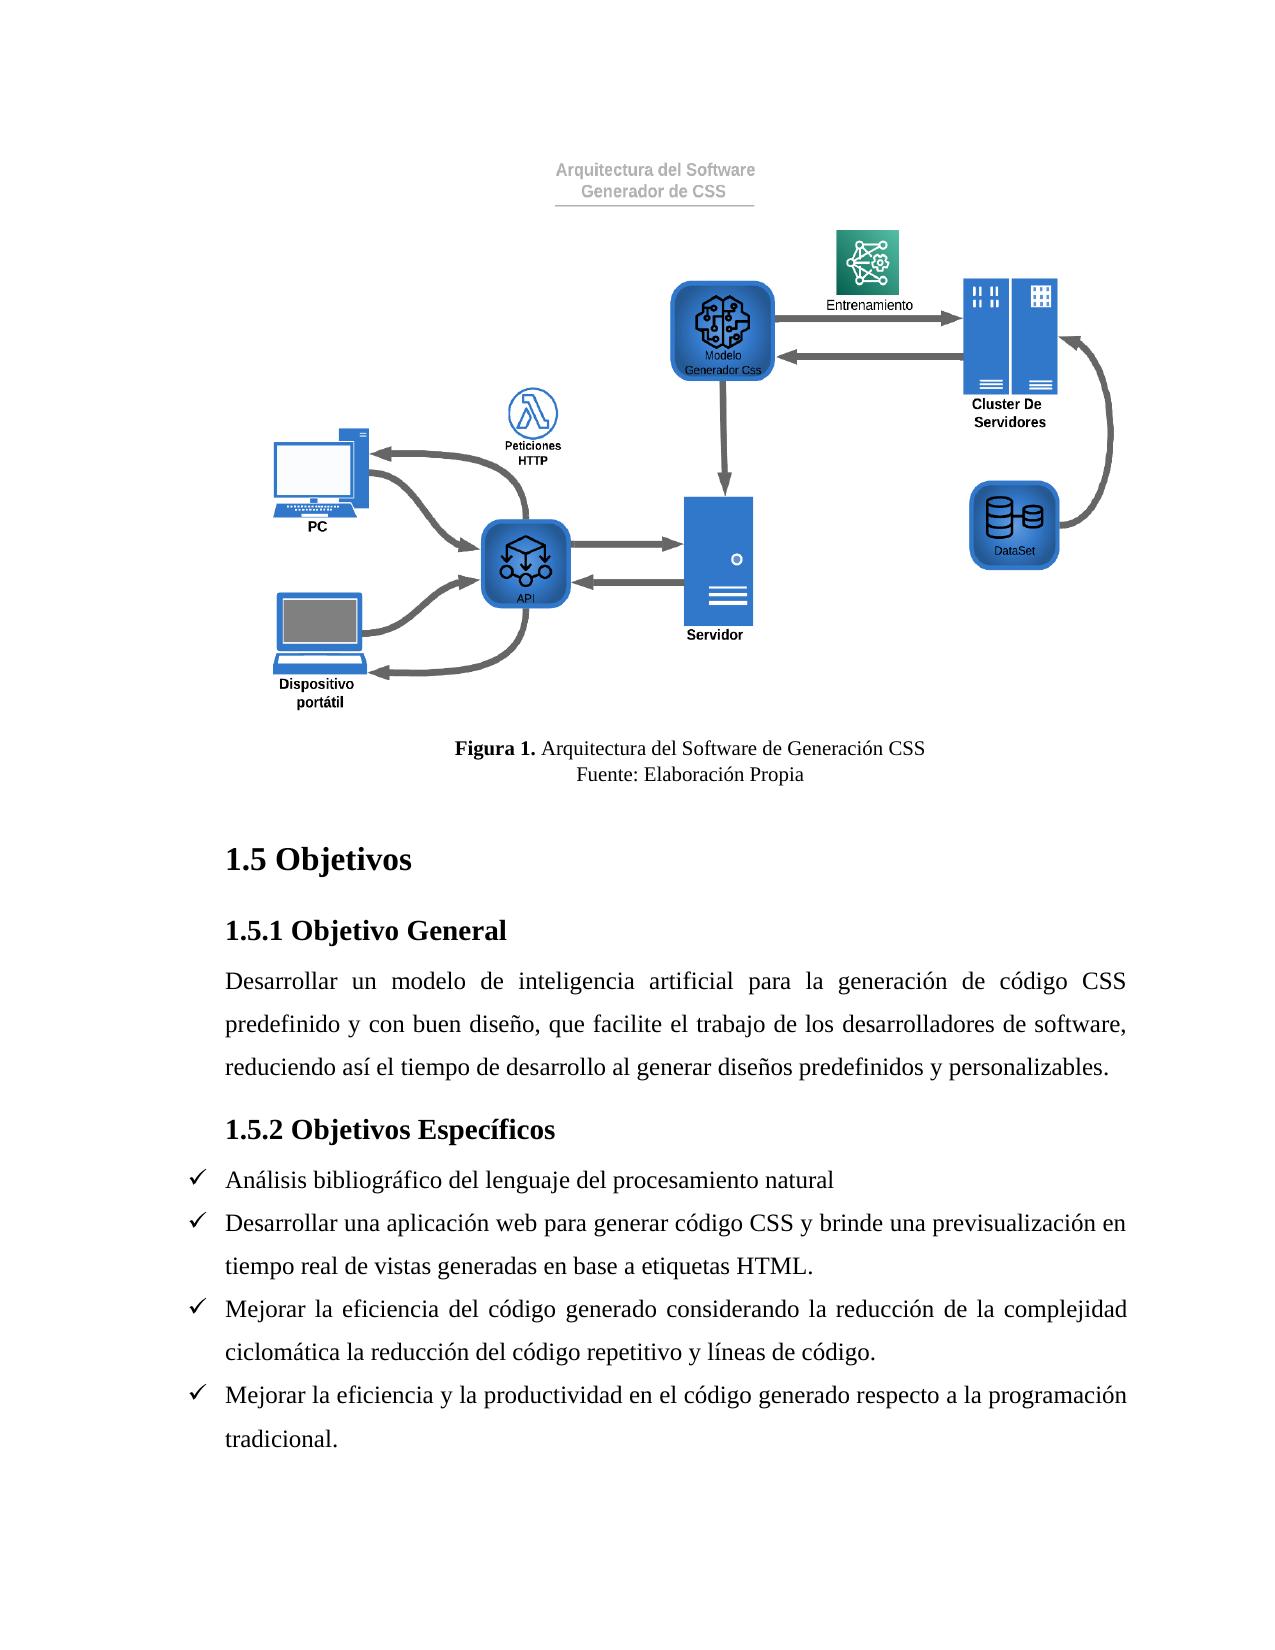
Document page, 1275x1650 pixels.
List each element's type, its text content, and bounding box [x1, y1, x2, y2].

list Mejorar la eficiencia del código generado considerando la reducción de la complejidad ciclomática la reducción del código repetitivo y líneas de código. [187, 1294, 1128, 1366]
list Análisis bibliográfico del lenguaje del procesamiento natural [187, 1165, 1128, 1194]
list Fuente: Elaboración Propia [252, 762, 1128, 786]
subtitle 1.5.2 Objetivos Específicos [225, 1112, 1128, 1146]
text Figura 1. Arquitectura del Software de Generación CSS [252, 736, 1128, 760]
list Desarrollar una aplicación web para generar código CSS y brinde una previsualización en tiempo real de vistas generadas en base a etiquetas HTML. [187, 1208, 1128, 1280]
list Mejorar la eficiencia y la productividad en el código generado respecto a la programación tradicional. [187, 1381, 1128, 1452]
text Desarrollar un modelo de inteligencia artificial para la generación de código CSS predefinido y con buen diseño, que facilite el trabajo de los desarrolladores de software, reduciendo así el tiempo de desarrollo al generar diseños predefinidos y personalizables. [225, 966, 1128, 1081]
subtitle 1.5 Objetivos [225, 839, 1128, 877]
picture [256, 147, 1124, 735]
subtitle 1.5.1 Objetivo General [225, 913, 1128, 947]
